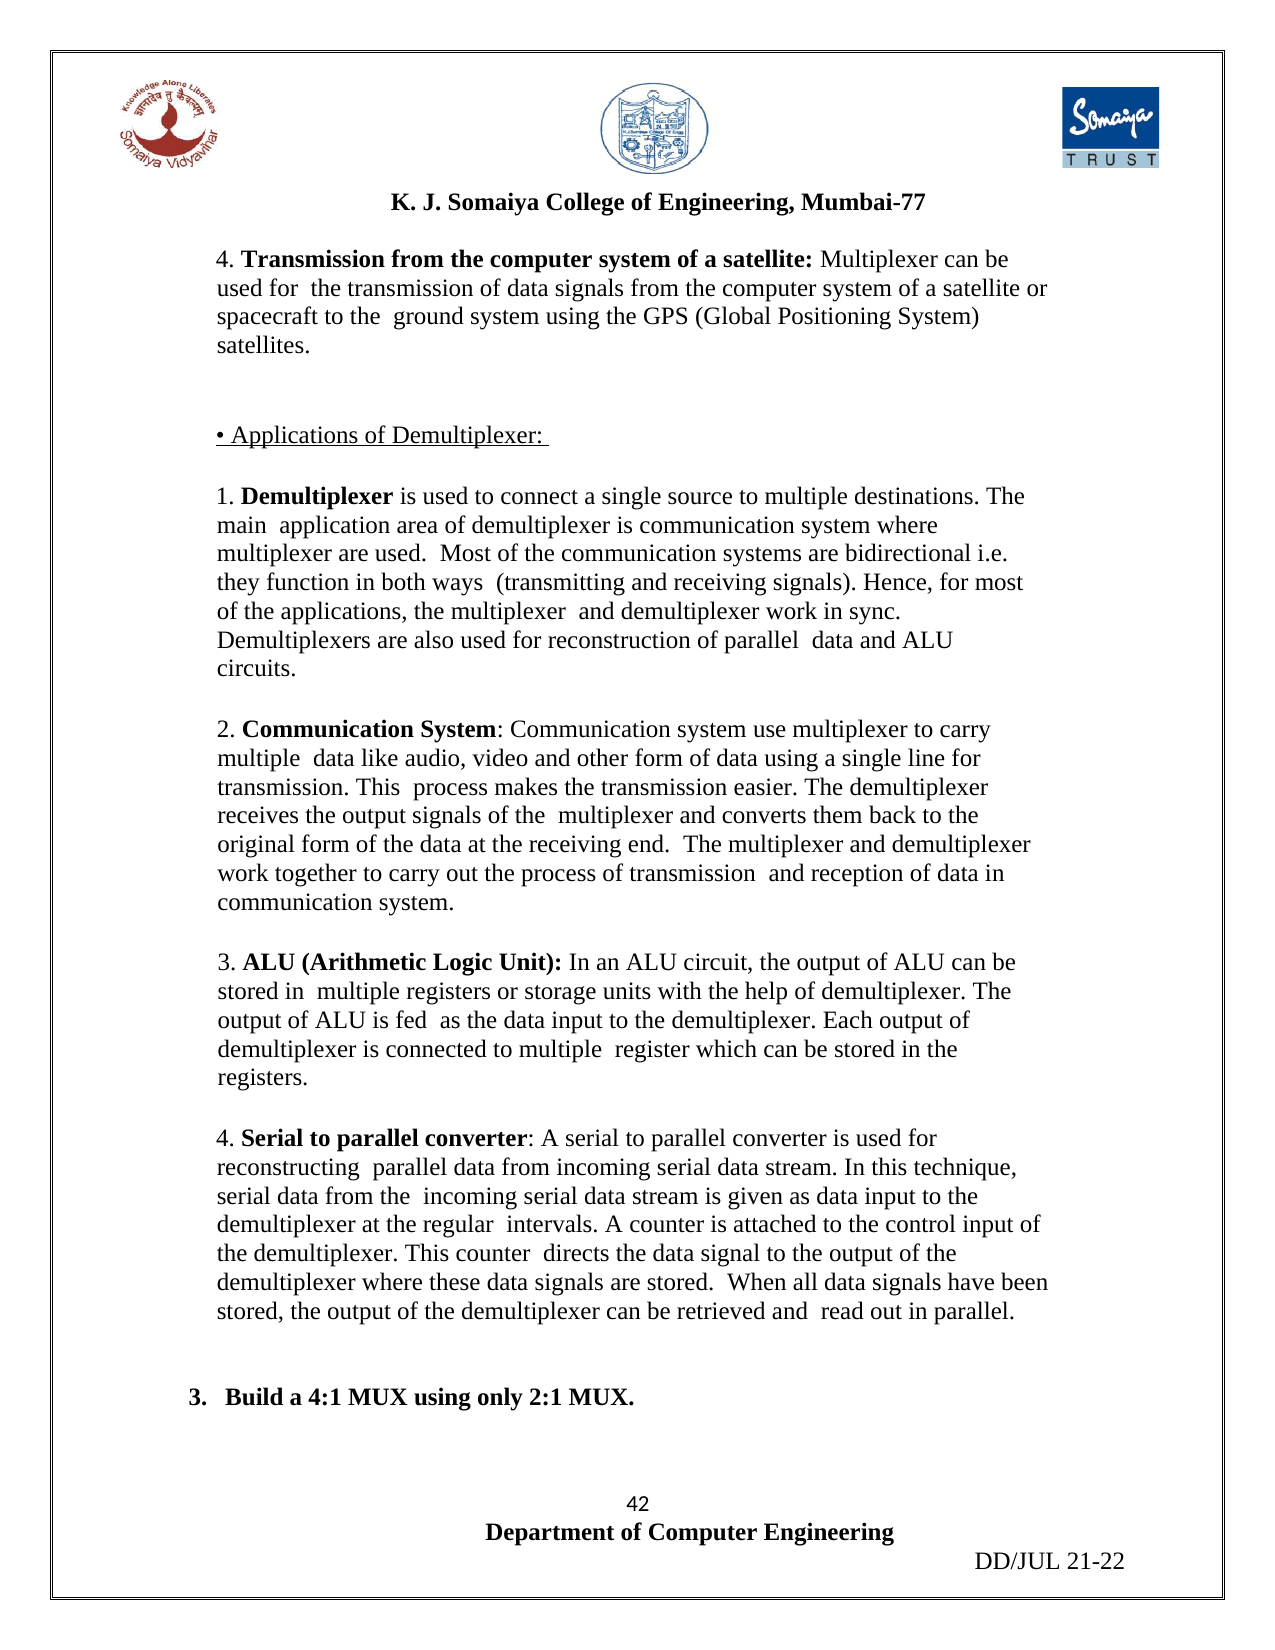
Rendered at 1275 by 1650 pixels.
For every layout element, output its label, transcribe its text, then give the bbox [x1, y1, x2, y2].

text 4. Serial to parallel converter: A serial to parallel converter is used for reconstructing parallel data from incoming serial data stream. In this technique, serial data from the incoming serial data stream is given as data input to the demultiplexer at the regular intervals. A counter is attached to the control input of the demultiplexer. This counter directs the data signal to the output of the demultiplexer where these data signals are stored. When all data signals have been stored, the output of the demultiplexer can be retrieved and read out in parallel. [216, 1123, 1061, 1324]
text 3. ALU (Arithmetic Logic Unit): In an ALU circuit, the output of ALU can be stored in multiple registers or storage units with the help of demultiplexer. The output of ALU is fed as the data input to the demultiplexer. Each output of demultiplexer is connected to multiple register which can be stored in the registers. [217, 947, 1063, 1091]
text 2. Communication System: Communication system use multiplexer to carry multiple data like audio, video and other form of data using a single line for transmission. This process makes the transmission easier. The demultiplexer receives the output signals of the multiplexer and converts them back to the original form of the data at the receiving end. The multiplexer and demultiplexer work together to carry out the process of transmission and reception of data in communication system. [217, 714, 1052, 915]
picture [598, 79, 716, 176]
picture [1062, 87, 1160, 168]
text 1. Demultiplexer is used to connect a single source to multiple destinations. The main application area of demultiplexer is communication system where multiplexer are used. Most of the communication systems are bidirectional i.e. they function in both ways (transmitting and receiving signals). Hence, for most of the applications, the multiplexer and demultiplexer work in sync. Demultiplexers are also used for reconstruction of parallel data and ALU circuits. [216, 481, 1050, 682]
picture [120, 80, 218, 168]
text • Applications of Demultiplexer: [150, 420, 1125, 449]
list Build a 4:1 MUX using only 2:1 MUX. [188, 1382, 1125, 1411]
text 4. Transmission from the computer system of a satellite: Multiplexer can be used for the transmission of data signals from the computer system of a satellite or spacecraft to the ground system using the GPS (Global Positioning System) satellites. [216, 244, 1050, 359]
